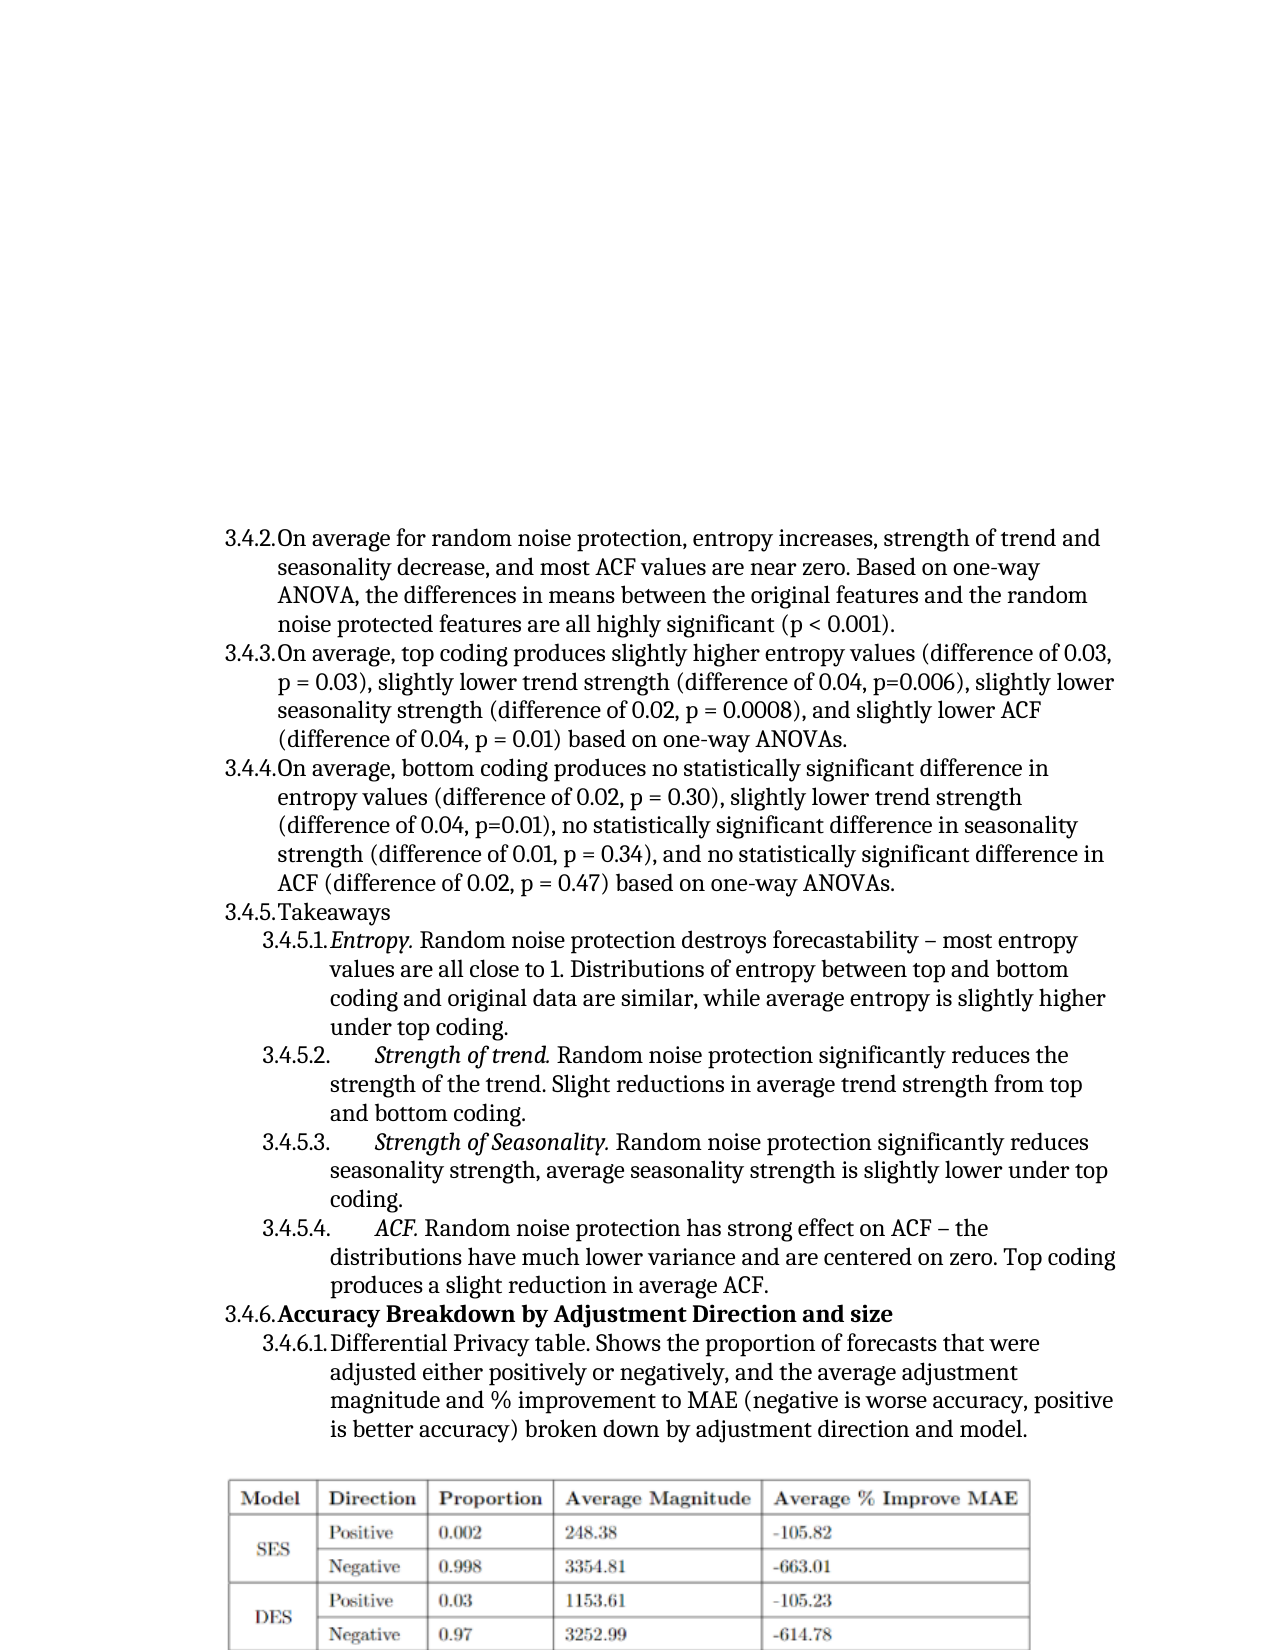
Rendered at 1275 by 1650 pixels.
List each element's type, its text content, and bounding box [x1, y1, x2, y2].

list On average, bottom coding produces no statistically significant difference in entropy values (difference of 0.02, p = 0.30), slightly lower trend strength (difference of 0.04, p=0.01), no statistically significant difference in seasonality strength (difference of 0.01, p = 0.34), and no statistically significant difference in ACF (difference of 0.02, p = 0.47) based on one-way ANOVAs. [225, 754, 1125, 897]
list Takeaways [225, 897, 1125, 926]
list Accuracy Breakdown by Adjustment Direction and size [225, 1300, 1125, 1329]
picture [192, 1445, 1083, 1650]
list On average, top coding produces slightly higher entropy values (difference of 0.03, p = 0.03), slightly lower trend strength (difference of 0.04, p=0.006), slightly lower seasonality strength (difference of 0.02, p = 0.0008), and slightly lower ACF (difference of 0.04, p = 0.01) based on one-way ANOVAs. [225, 639, 1125, 754]
list Entropy. Random noise protection destroys forecastability – most entropy values are all close to 1. Distributions of entropy between top and bottom coding and original data are similar, while average entropy is slightly higher under top coding. [262, 926, 1125, 1041]
list On average for random noise protection, entropy increases, strength of trend and seasonality decrease, and most ACF values are near zero. Based on one-way ANOVA, the differences in means between the original features and the random noise protected features are all highly significant (p < 0.001). [225, 524, 1125, 639]
list Differential Privacy table. Shows the proportion of forecasts that were adjusted either positively or negatively, and the average adjustment magnitude and % improvement to MAE (negative is worse accuracy, positive is better accuracy) broken down by adjustment direction and model. [262, 1329, 1125, 1444]
list Strength of trend. Random noise protection significantly reduces the strength of the trend. Slight reductions in average trend strength from top and bottom coding. [262, 1041, 1125, 1127]
list Strength of Seasonality. Random noise protection significantly reduces seasonality strength, average seasonality strength is slightly lower under top coding. [262, 1127, 1125, 1214]
list ACF. Random noise protection has strong effect on ACF – the distributions have much lower variance and are centered on zero. Top coding produces a slight reduction in average ACF. [262, 1214, 1125, 1300]
